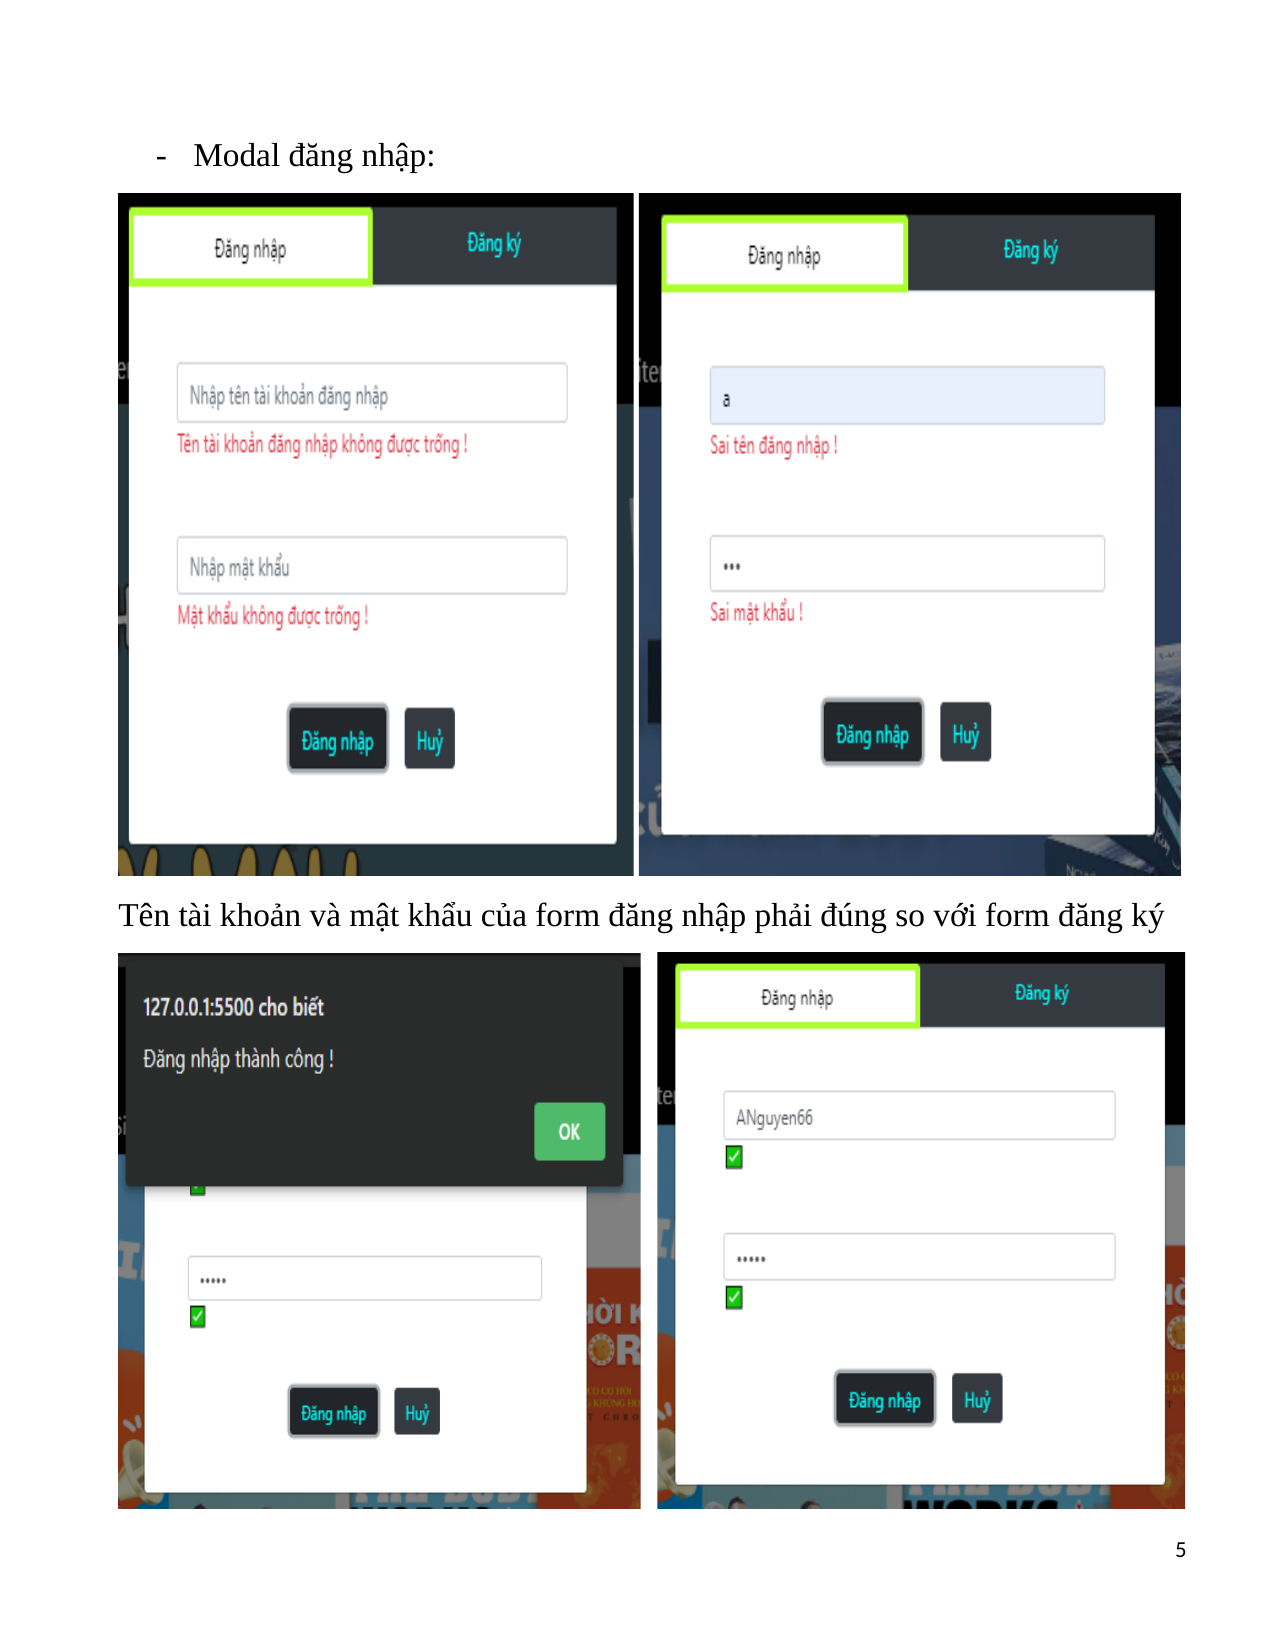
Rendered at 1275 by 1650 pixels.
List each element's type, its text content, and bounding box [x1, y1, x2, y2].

list Modal đăng nhập: [156, 136, 1186, 174]
picture [118, 193, 634, 876]
picture [657, 952, 1186, 1509]
picture [118, 953, 641, 1509]
picture [638, 193, 1181, 876]
text Tên tài khoản và mật khẩu của form đăng nhập phải đúng so với form đăng ký [118, 895, 1186, 933]
